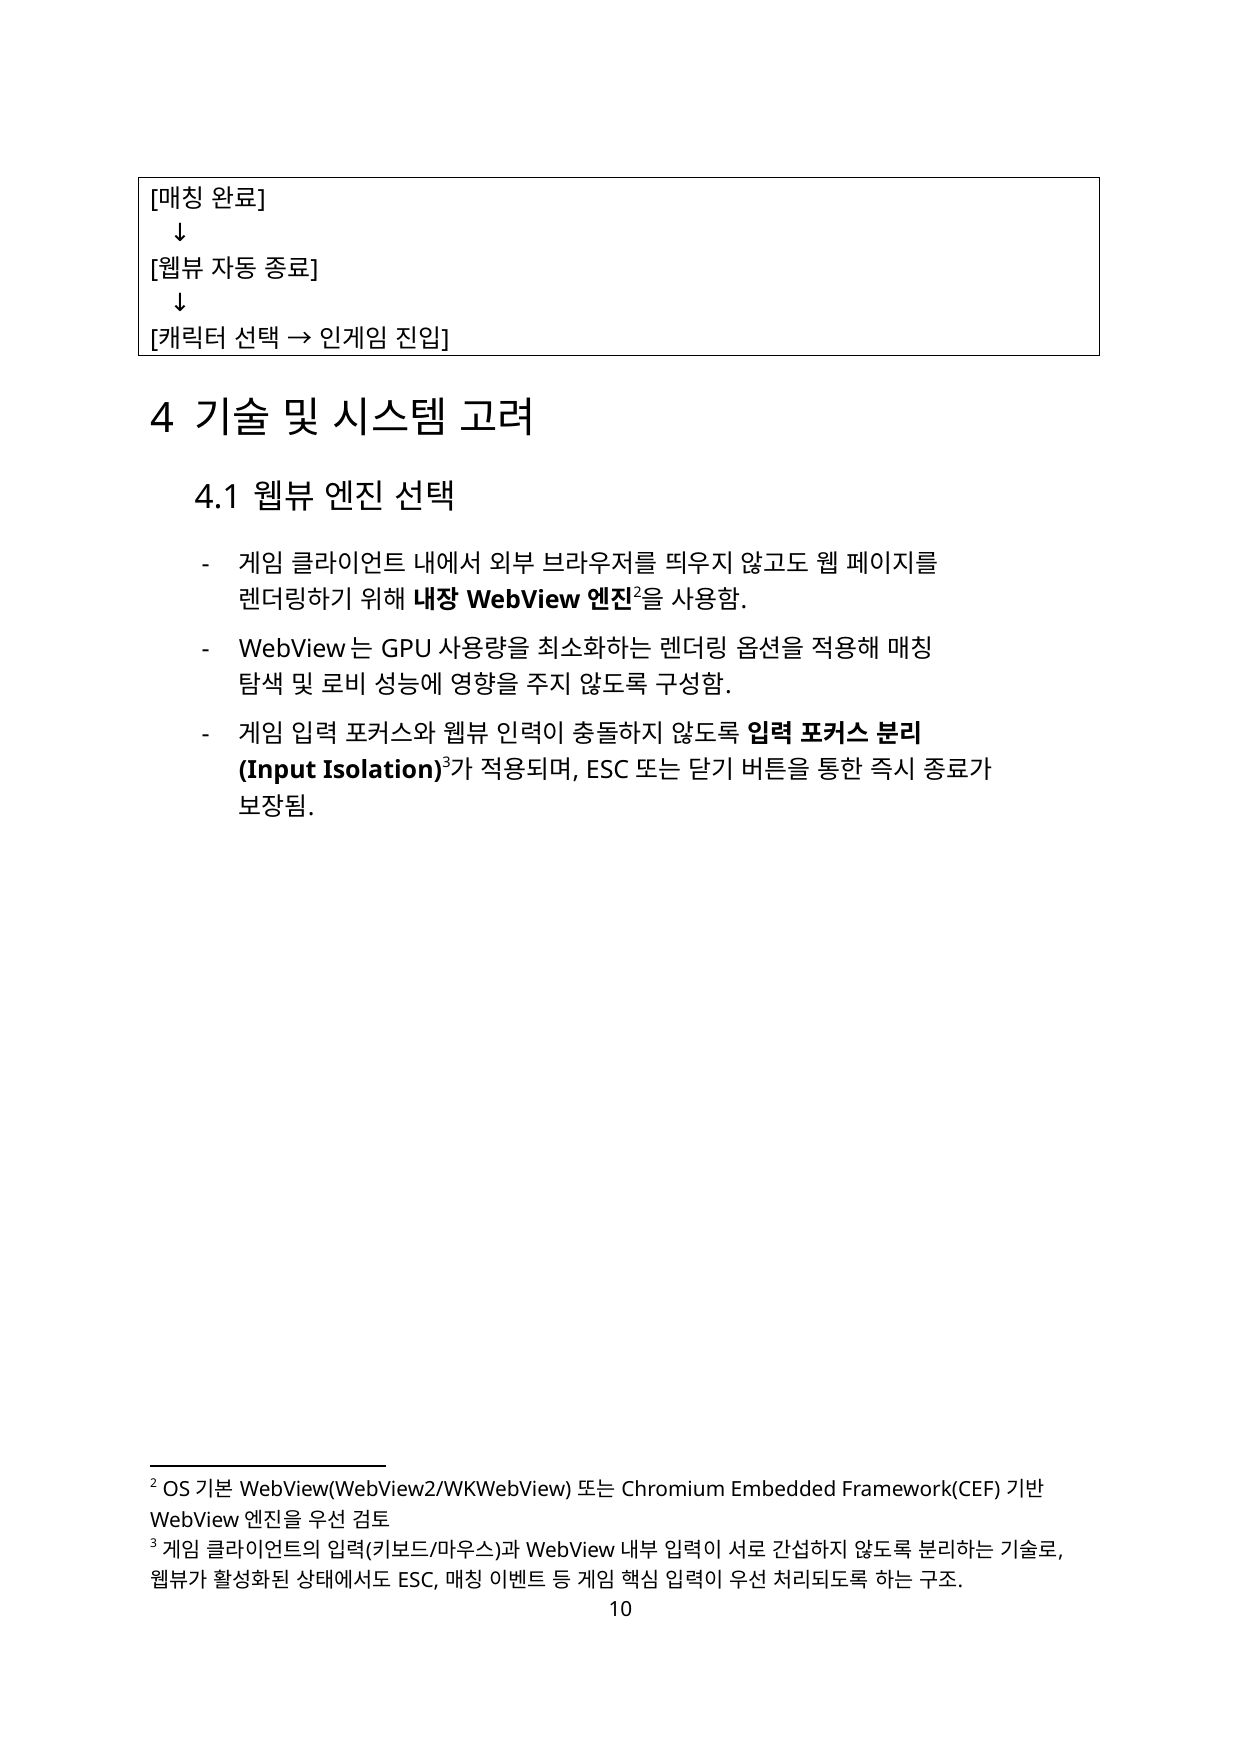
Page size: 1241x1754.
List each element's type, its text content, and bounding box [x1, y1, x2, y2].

text 게임 입력 포커스와 웹뷰 인력이 충돌하지 않도록 입력 포커스 분리 (Input Isolation)가 적용되며, ESC 또는 닫기 버튼을 통한 즉시 종료가 보장됨. [201, 713, 1090, 822]
subtitle 웹뷰 엔진 선택 [194, 470, 1090, 518]
text WebView는 GPU 사용량을 최소화하는 렌더링 옵션을 적용해 매칭 탐색 및 로비 성능에 영향을 주지 않도록 구성함. [201, 628, 1090, 701]
text 게임 클라이언트 내에서 외부 브라우저를 띄우지 않고도 웹 페이지를 렌더링하기 위해 내장 WebView 엔진을 사용함. [201, 543, 1090, 616]
subtitle 기술 및 시스템 고려 [150, 384, 1090, 445]
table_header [139, 178, 1099, 355]
